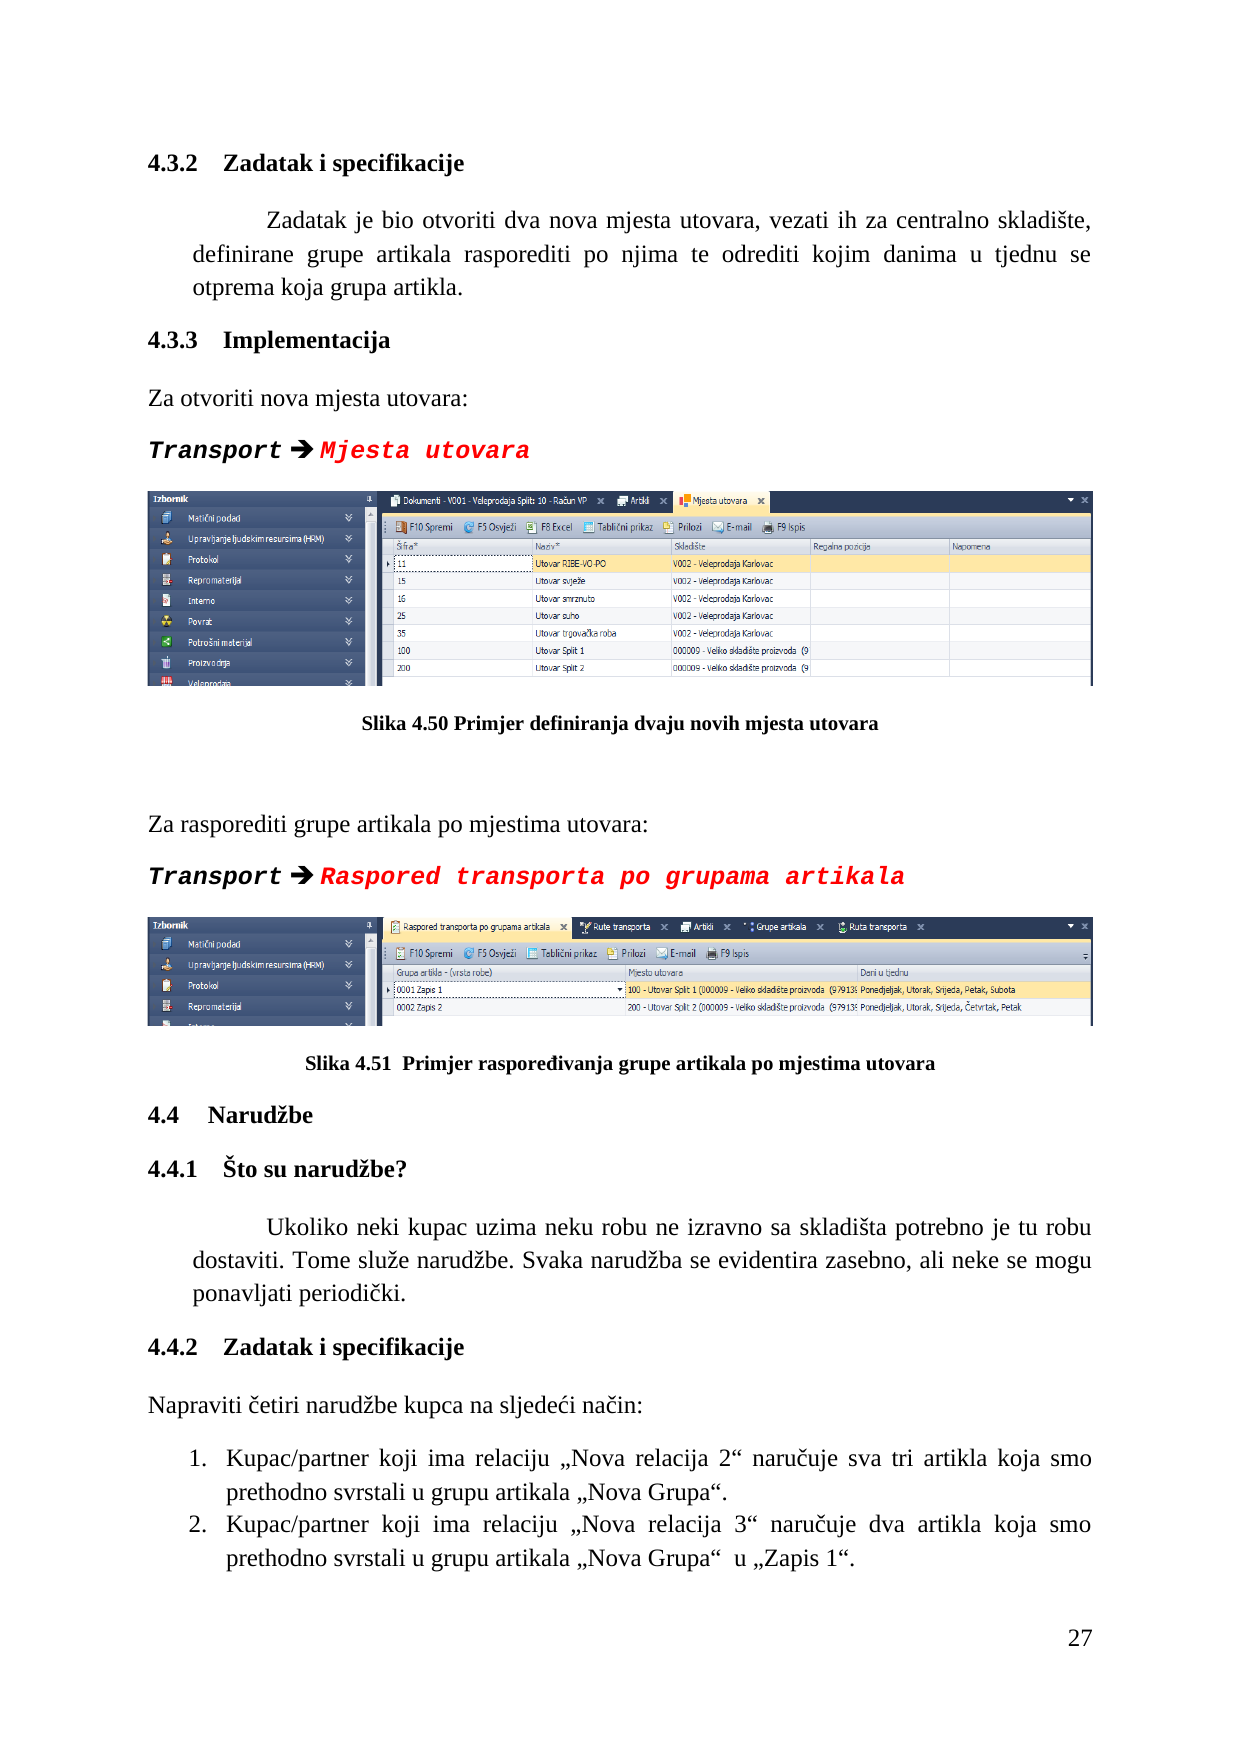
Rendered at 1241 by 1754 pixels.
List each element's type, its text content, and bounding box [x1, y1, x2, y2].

subtitle Zadatak i specifikacije [148, 1332, 1093, 1360]
text Za otvoriti nova mjesta utovara: [148, 383, 1093, 412]
subtitle Što su narudžbe? [148, 1154, 1093, 1182]
subtitle Narudžbe [148, 1100, 1093, 1129]
picture [147, 491, 1093, 686]
subtitle Implementacija [148, 326, 1093, 354]
picture [147, 917, 1093, 1026]
text Zadatak je bio otvoriti dva nova mjesta utovara, vezati ih za centralno skladište, definirane grupe artikala rasporediti po njima te odrediti kojim danima u tjednu se otprema koja grupa artikla. [192, 206, 1093, 300]
list Kupac/partner koji ima relaciju „Nova relacija 3“ naručuje dva artikla koja smo prethodno svrstali u grupu artikala „Nova Grupa“ u „Zapis 1“. [188, 1509, 1093, 1571]
text Ukoliko neki kupac uzima neku robu ne izravno sa skladišta potrebno je tu robu dostaviti. Tome služe narudžbe. Svaka narudžba se evidentira zasebno, ali neke se mogu ponavljati periodički. [192, 1212, 1093, 1307]
text Transport Raspored transporta po grupama artikala [148, 863, 1093, 892]
text Transport Mjesta utovara [148, 437, 1093, 466]
list Kupac/partner koji ima relaciju „Nova relacija 2“ naručuje sva tri artikla koja smo prethodno svrstali u grupu artikala „Nova Grupa“. [188, 1443, 1093, 1505]
text Za rasporediti grupe artikala po mjestima utovara: [148, 809, 1093, 838]
text Napraviti četiri narudžbe kupca na sljedeći način: [148, 1390, 1093, 1418]
subtitle Zadatak i specifikacije [148, 148, 1093, 176]
